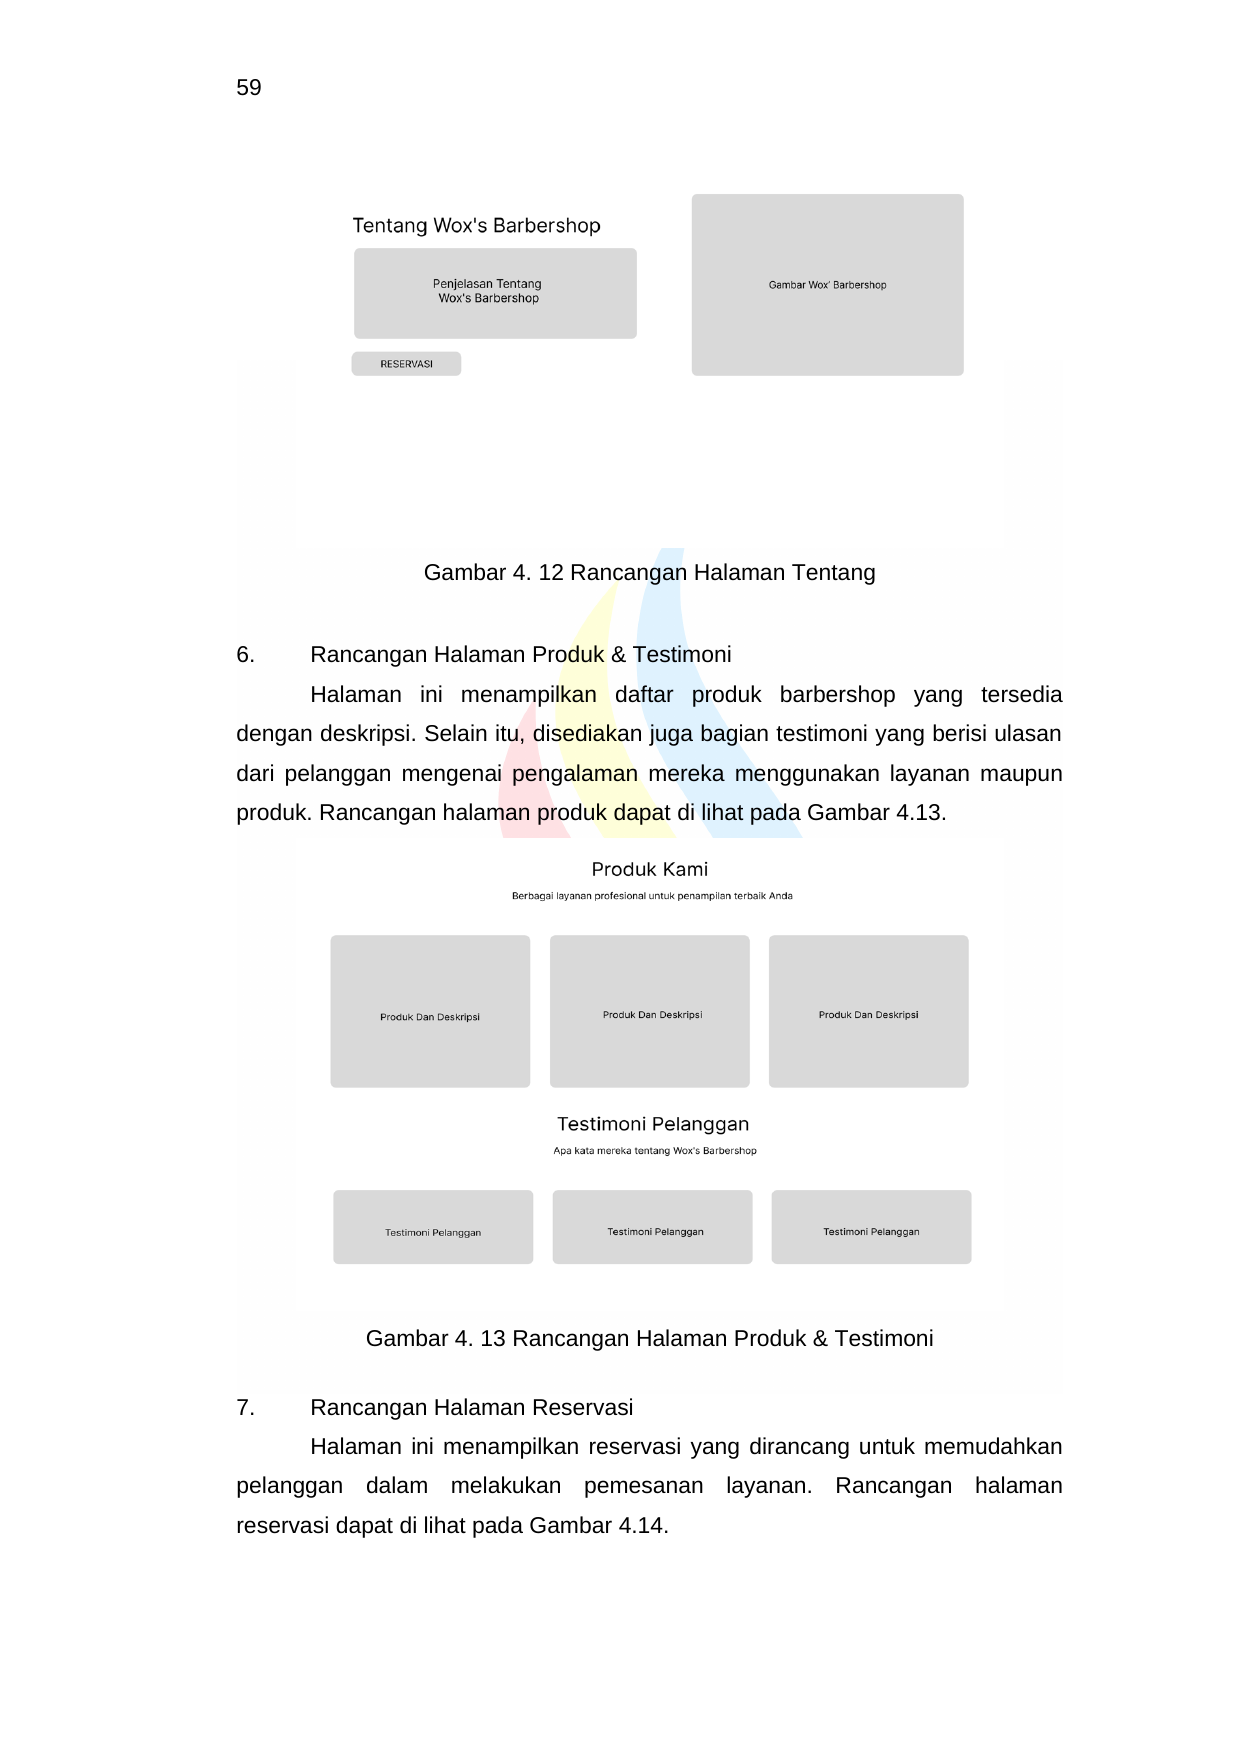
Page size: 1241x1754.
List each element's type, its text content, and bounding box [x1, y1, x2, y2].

list Rancangan Halaman Produk & Testimoni [236, 641, 1063, 667]
list Rancangan Halaman Reservasi [236, 1393, 1063, 1420]
text Halaman ini menampilkan reservasi yang dirancang untuk memudahkan pelanggan dalam melakukan pemesanan layanan. Rancangan halaman reservasi dapat di lihat pada Gambar 4.14. [236, 1433, 1063, 1538]
text Gambar 4. 12 Rancangan Halaman Tentang [236, 558, 1063, 585]
picture [295, 177, 1004, 548]
text Halaman ini menampilkan daftar produk barbershop yang tersedia dengan deskripsi. Selain itu, disediakan juga bagian testimoni yang berisi ulasan dari pelanggan mengenai pengalaman mereka menggunakan layanan maupun produk. Rancangan halaman produk dapat di lihat pada Gambar 4.13. [236, 681, 1063, 825]
text Gambar 4. 13 Rancangan Halaman Produk & Testimoni [236, 1325, 1063, 1352]
picture [295, 838, 1004, 1311]
